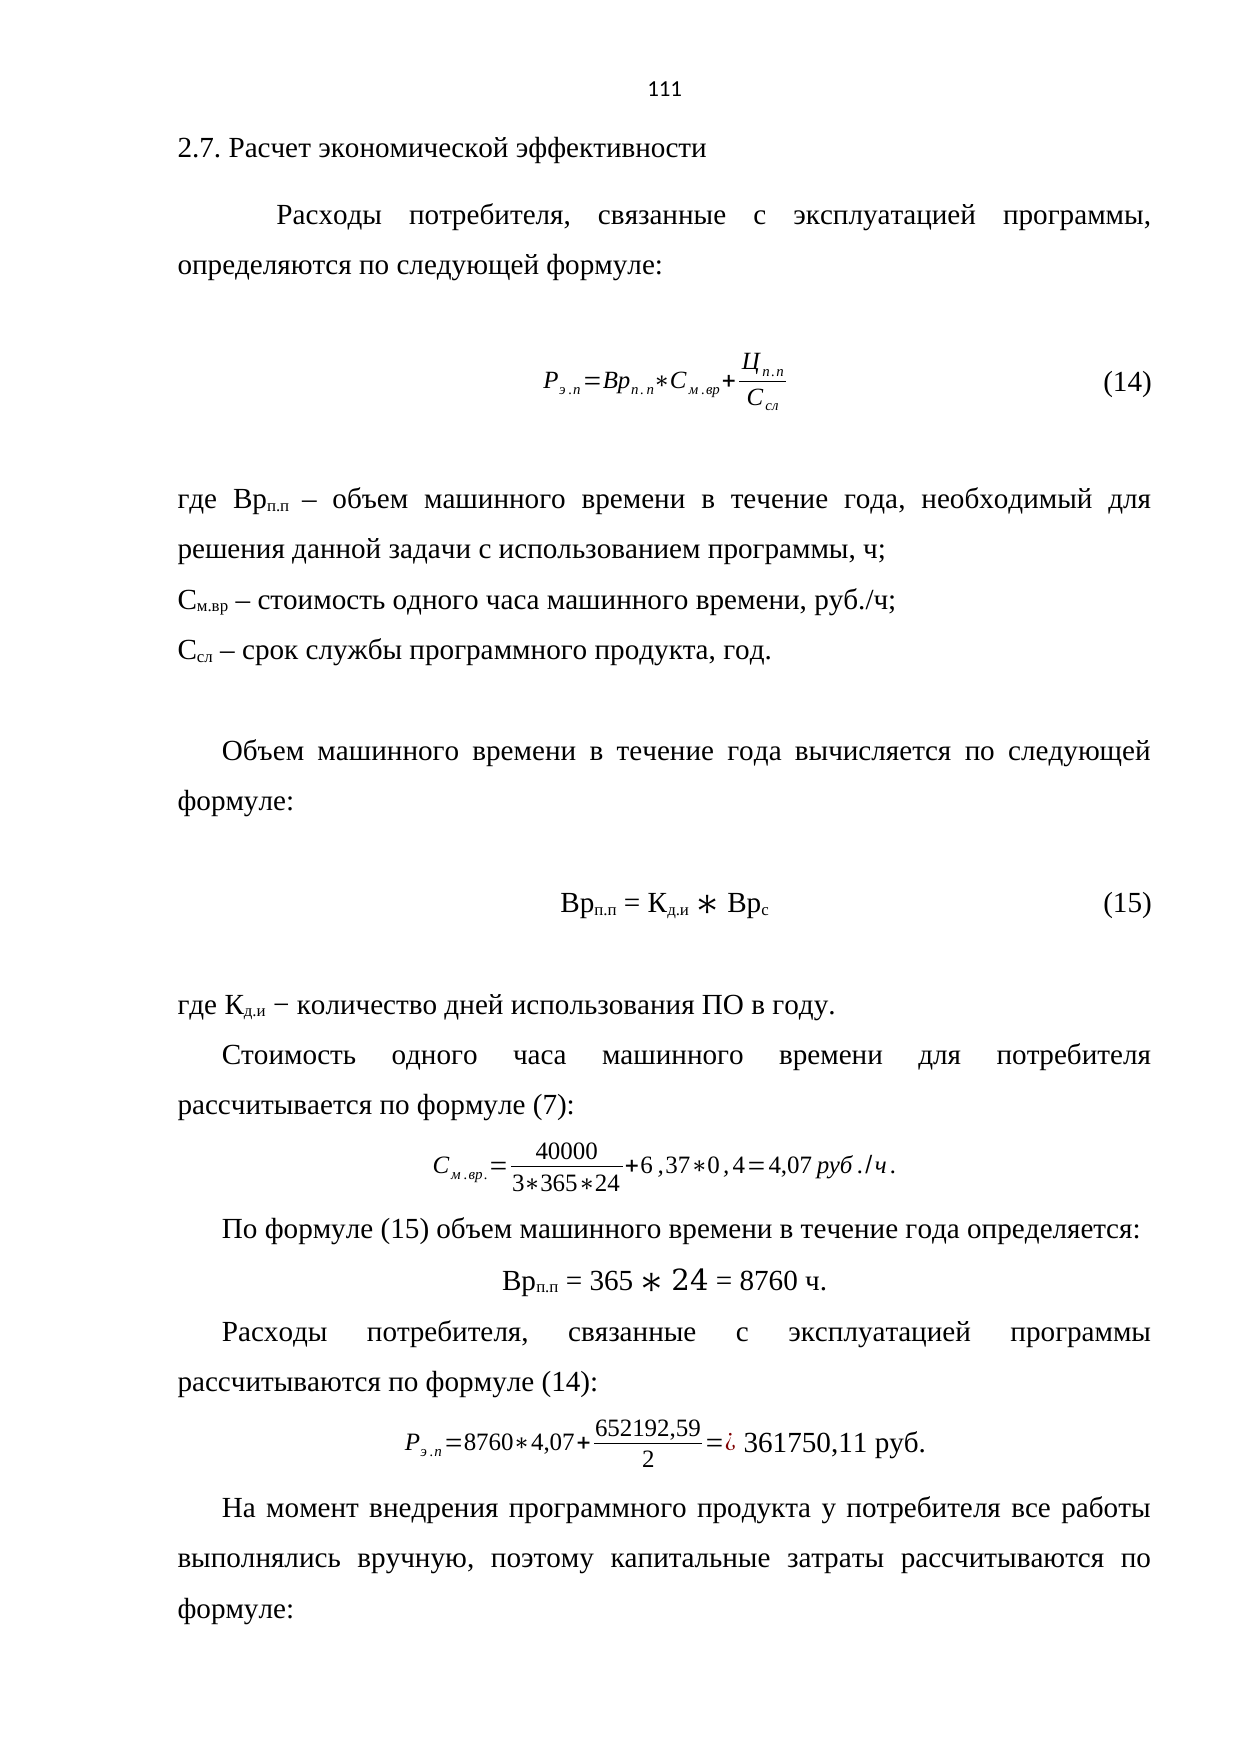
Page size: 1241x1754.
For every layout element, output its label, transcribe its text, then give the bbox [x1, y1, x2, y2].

text 361750,11 руб. [177, 1414, 1152, 1473]
text См.вр – стоимость одного часа машинного времени, руб./ч; [177, 582, 1152, 615]
text Объем машинного времени в течение года вычисляется по следующей формуле: [177, 733, 1152, 817]
text где Врп.п – объем машинного времени в течение года, необходимый для решения данной задачи с использованием программы, ч; [177, 481, 1152, 565]
text Стоимость одного часа машинного времени для потребителя рассчитывается по формуле (7): [177, 1037, 1152, 1121]
text Врп.п = Кд.и ∗ Врс (15) [177, 884, 1152, 919]
text (14) [177, 348, 1152, 414]
text Расходы потребителя, связанные с эксплуатацией программы рассчитываются по формуле (14): [177, 1314, 1152, 1398]
text На момент внедрения программного продукта у потребителя все работы выполнялись вручную, поэтому капитальные затраты рассчитываются по формуле: [177, 1490, 1152, 1624]
subtitle 2.7. Расчет экономической эффективности [177, 130, 1152, 163]
text Врп.п = 365 ∗ 24 = 8760 ч. [177, 1261, 1152, 1296]
text Расходы потребителя, связанные с эксплуатацией программы, определяются по следующей формуле: [177, 197, 1152, 281]
text Ссл – срок службы программного продукта, год. [177, 632, 1152, 666]
text По формуле (15) объем машинного времени в течение года определяется: [177, 1211, 1152, 1244]
text где Кд.и − количество дней использования ПО в году. [177, 987, 1152, 1020]
